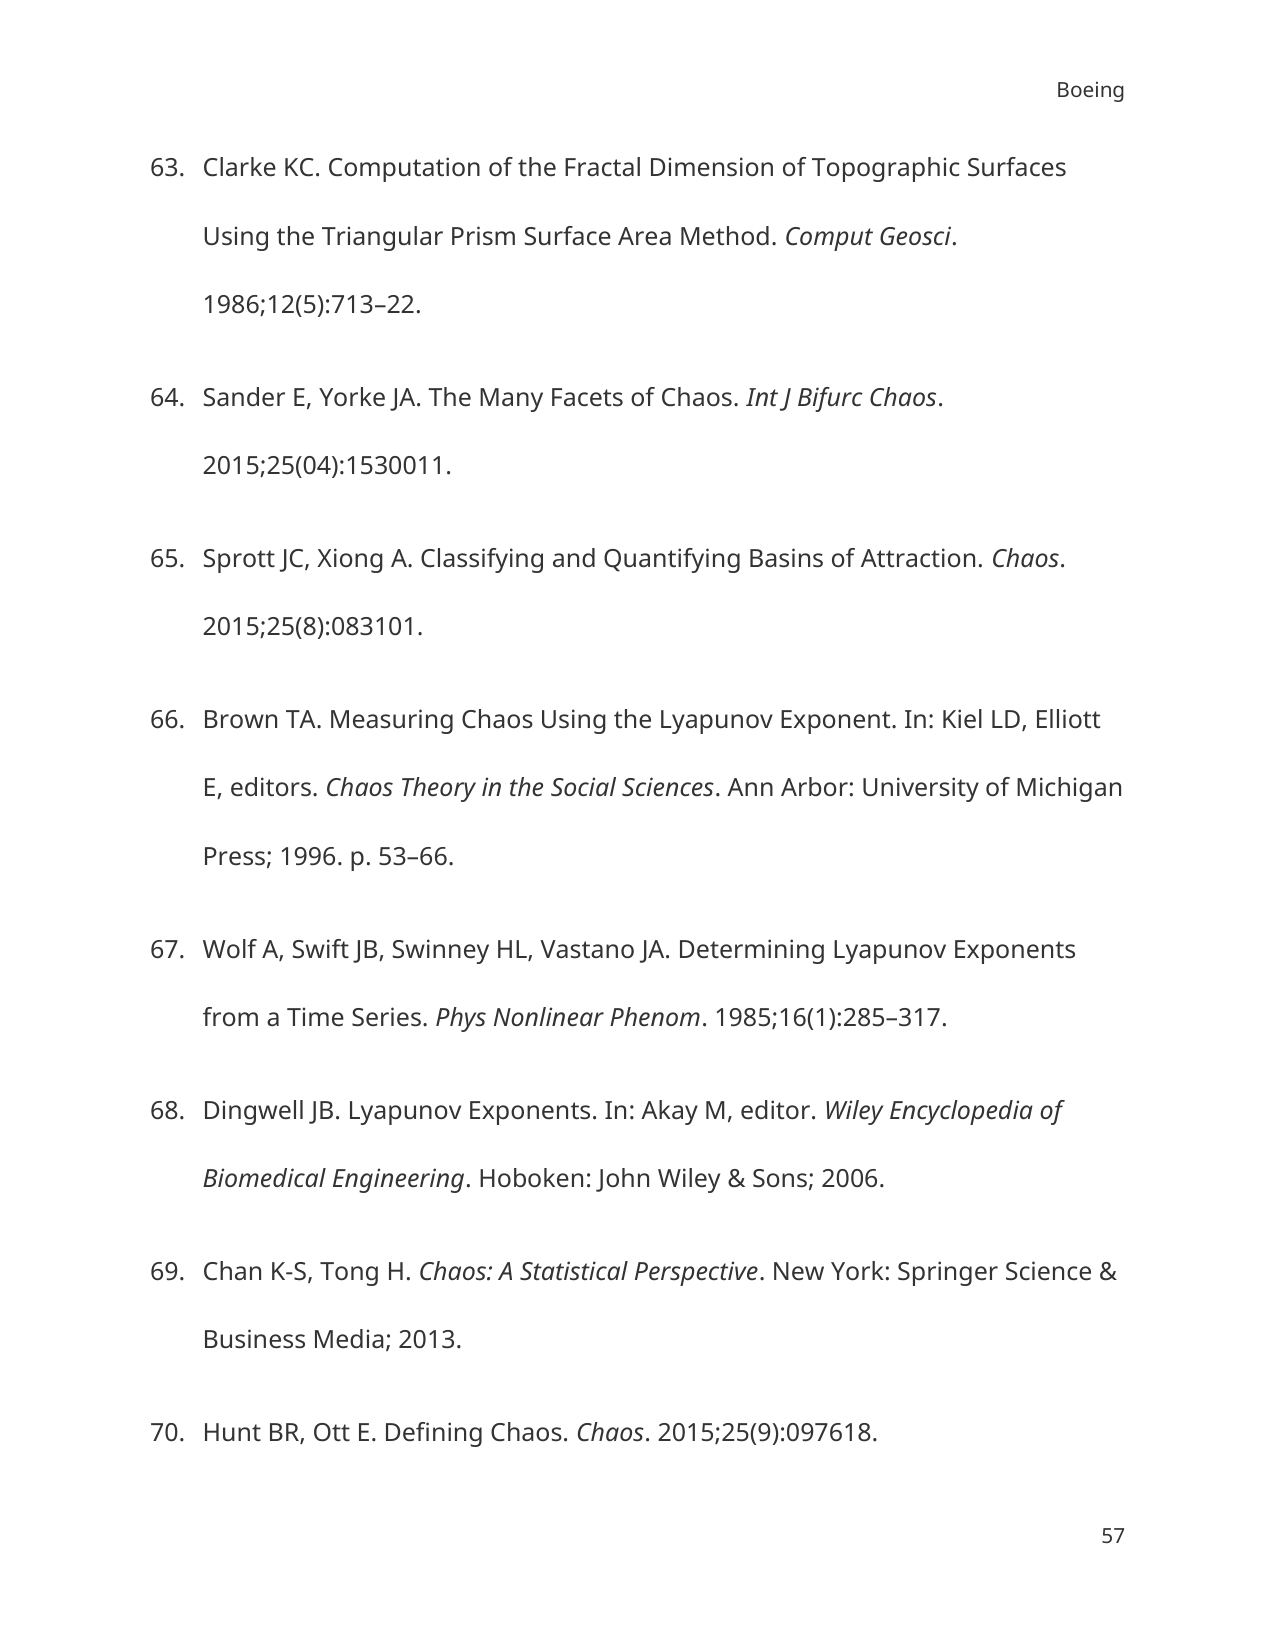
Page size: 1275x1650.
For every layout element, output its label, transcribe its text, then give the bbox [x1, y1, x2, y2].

text 67. Wolf A, Swift JB, Swinney HL, Vastano JA. Determining Lyapunov Exponents from a Time Series. Phys Nonlinear Phenom. 1985;16(1):285–317. [150, 931, 1125, 1033]
text 65. Sprott JC, Xiong A. Classifying and Quantifying Basins of Attraction. Chaos. 2015;25(8):083101. [150, 541, 1125, 643]
text 70. Hunt BR, Ott E. Defining Chaos. Chaos. 2015;25(9):097618. [150, 1415, 1125, 1449]
text 68. Dingwell JB. Lyapunov Exponents. In: Akay M, editor. Wiley Encyclopedia of Biomedical Engineering. Hoboken: John Wiley & Sons; 2006. [150, 1092, 1125, 1195]
text 66. Brown TA. Measuring Chaos Using the Lyapunov Exponent. In: Kiel LD, Elliott E, editors. Chaos Theory in the Social Sciences. Ann Arbor: University of Michigan Press; 1996. p. 53–66. [150, 702, 1125, 872]
text 63. Clarke KC. Computation of the Fractal Dimension of Topographic Surfaces Using the Triangular Prism Surface Area Method. Comput Geosci. 1986;12(5):713–22. [150, 150, 1125, 320]
text 69. Chan K-S, Tong H. Chaos: A Statistical Perspective. New York: Springer Science & Business Media; 2013. [150, 1254, 1125, 1356]
text 64. Sander E, Yorke JA. The Many Facets of Chaos. Int J Bifurc Chaos. 2015;25(04):1530011. [150, 379, 1125, 482]
